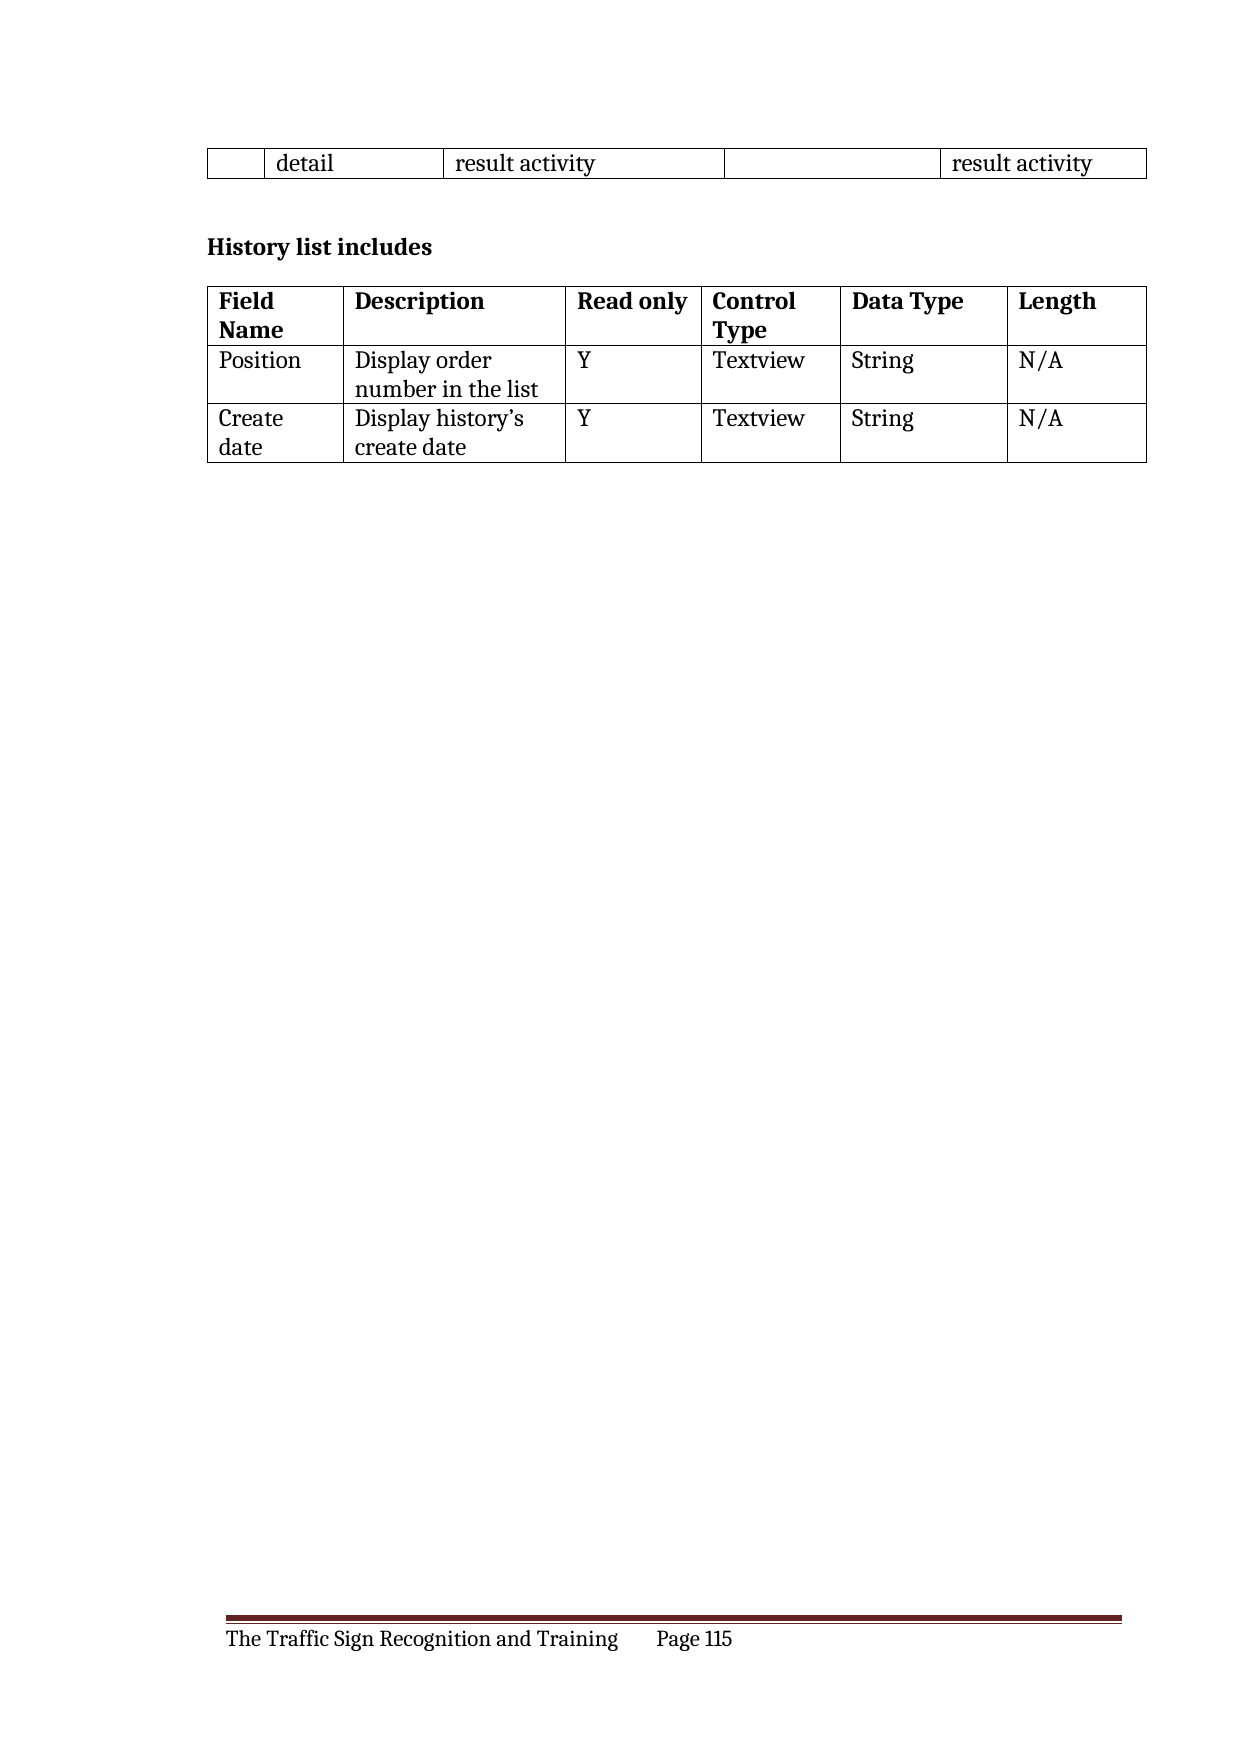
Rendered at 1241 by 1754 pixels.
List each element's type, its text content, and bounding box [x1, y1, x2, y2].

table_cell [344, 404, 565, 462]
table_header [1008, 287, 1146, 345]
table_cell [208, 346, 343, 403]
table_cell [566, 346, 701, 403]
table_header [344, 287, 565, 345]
text History list includes [207, 232, 1122, 261]
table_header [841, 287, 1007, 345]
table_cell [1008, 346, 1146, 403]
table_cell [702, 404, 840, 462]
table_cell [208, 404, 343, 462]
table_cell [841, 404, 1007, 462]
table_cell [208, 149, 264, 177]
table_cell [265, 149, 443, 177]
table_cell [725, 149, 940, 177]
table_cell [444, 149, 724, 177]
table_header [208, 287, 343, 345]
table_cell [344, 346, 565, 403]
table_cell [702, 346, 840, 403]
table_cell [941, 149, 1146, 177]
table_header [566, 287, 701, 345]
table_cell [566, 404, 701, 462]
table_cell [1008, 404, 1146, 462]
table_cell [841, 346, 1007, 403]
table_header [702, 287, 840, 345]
